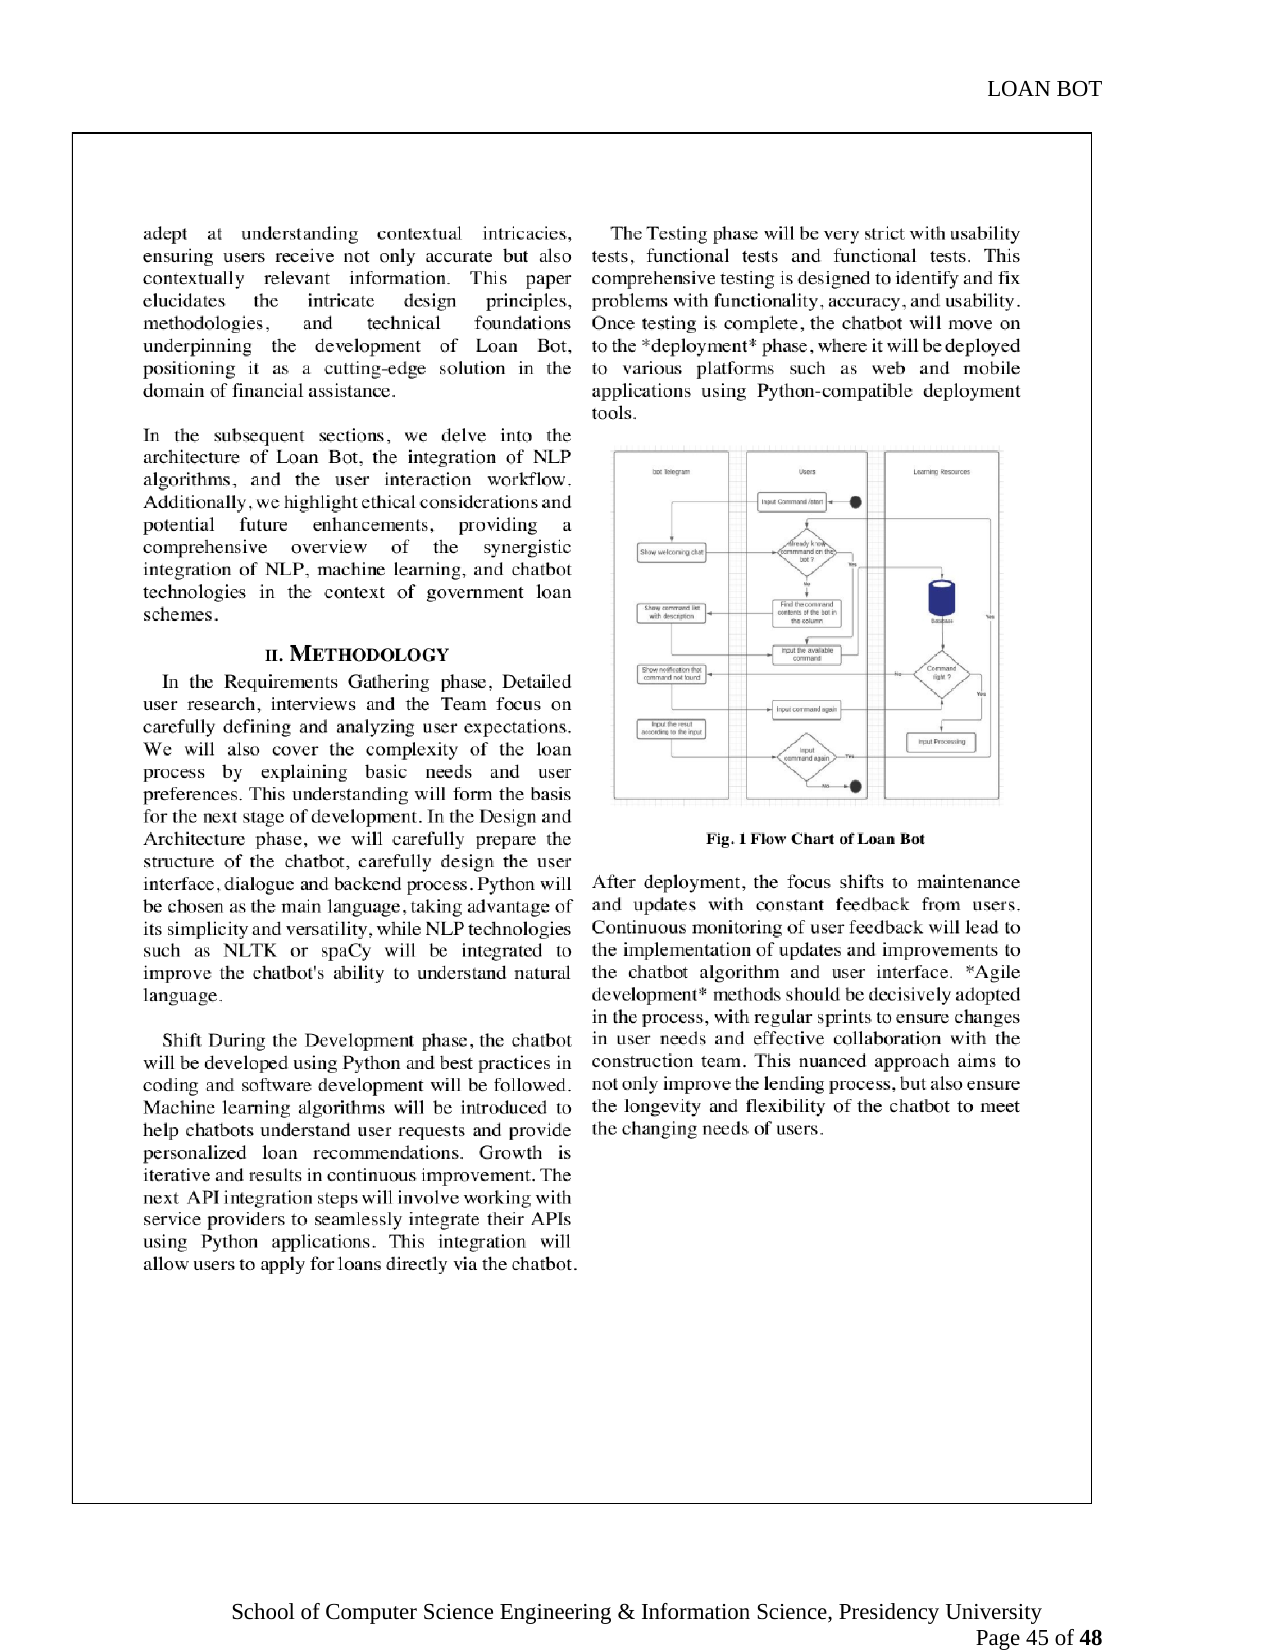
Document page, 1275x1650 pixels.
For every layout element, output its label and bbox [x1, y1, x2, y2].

picture [71, 132, 1092, 1504]
